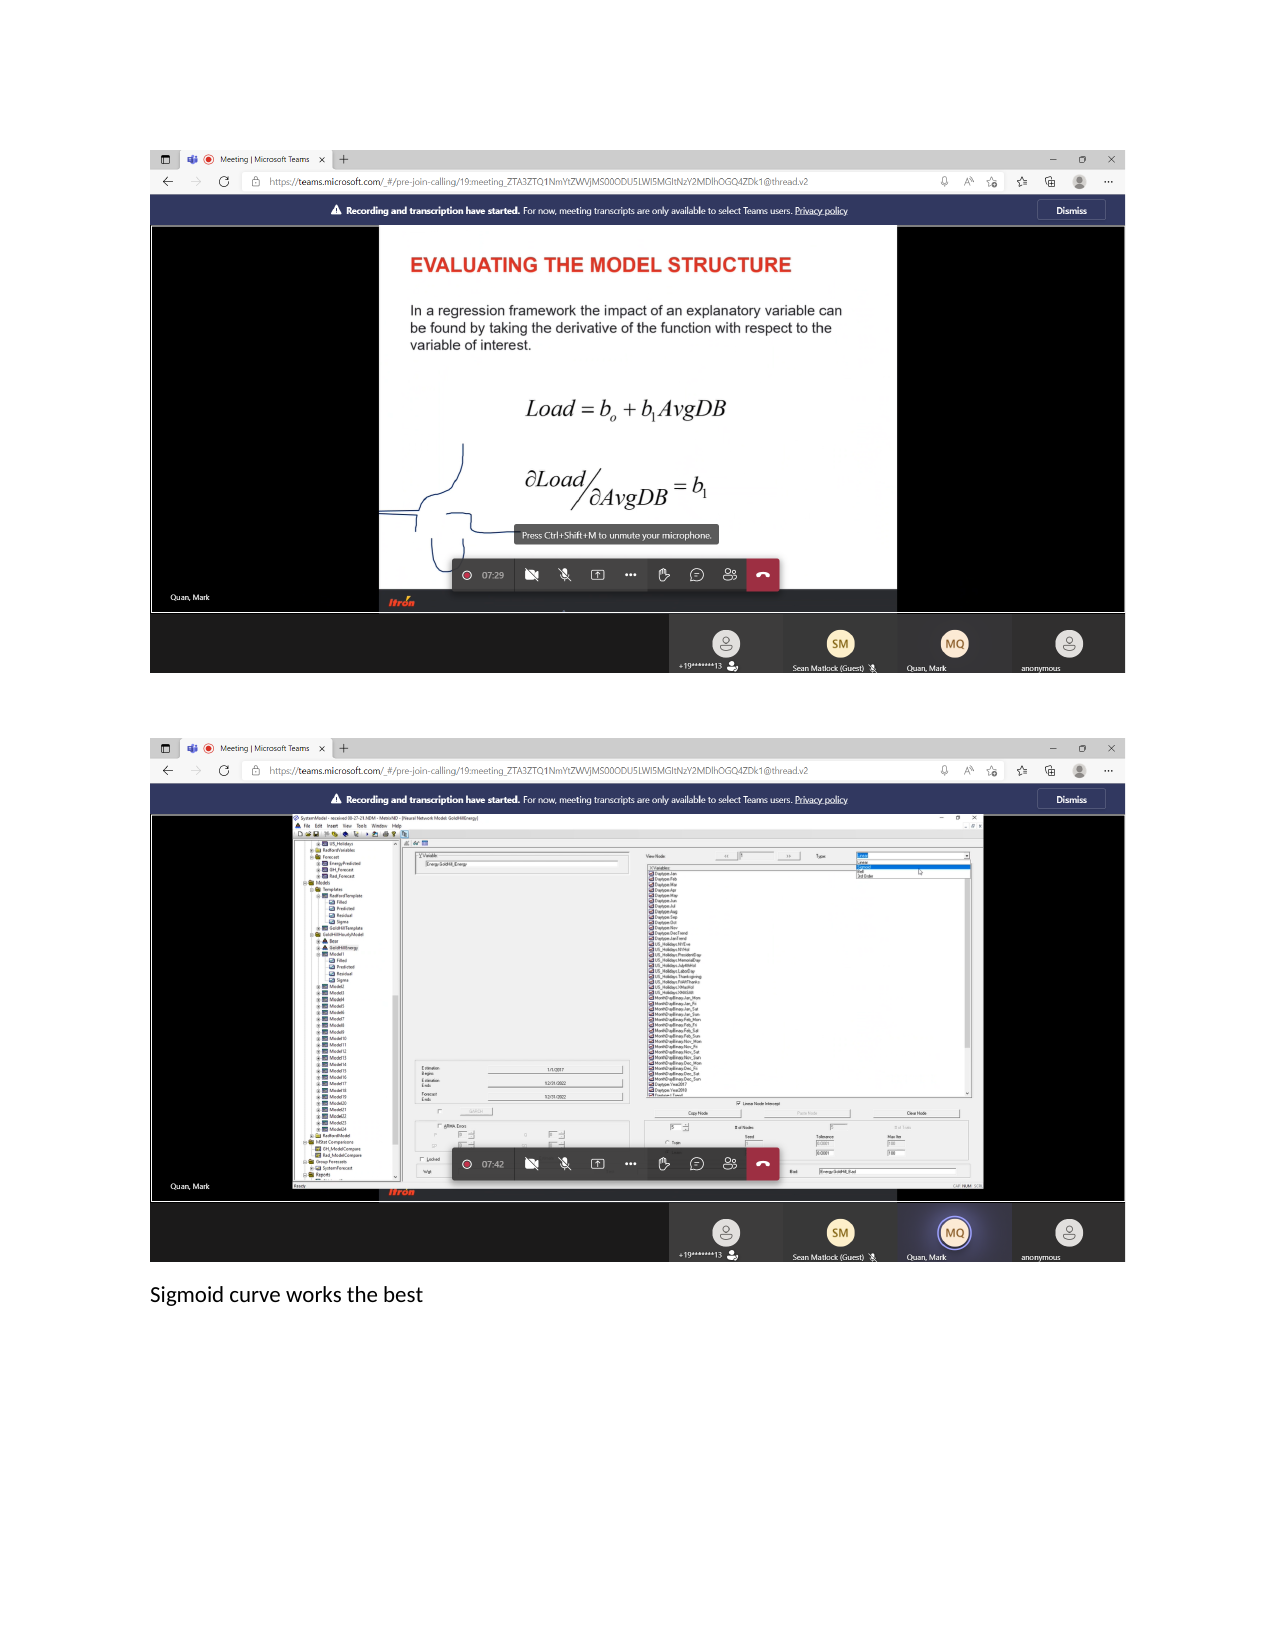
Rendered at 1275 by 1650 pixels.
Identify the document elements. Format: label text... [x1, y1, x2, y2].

text Sigmoid curve works the best [150, 1281, 1125, 1309]
picture [150, 738, 1125, 1262]
picture [150, 150, 1125, 673]
